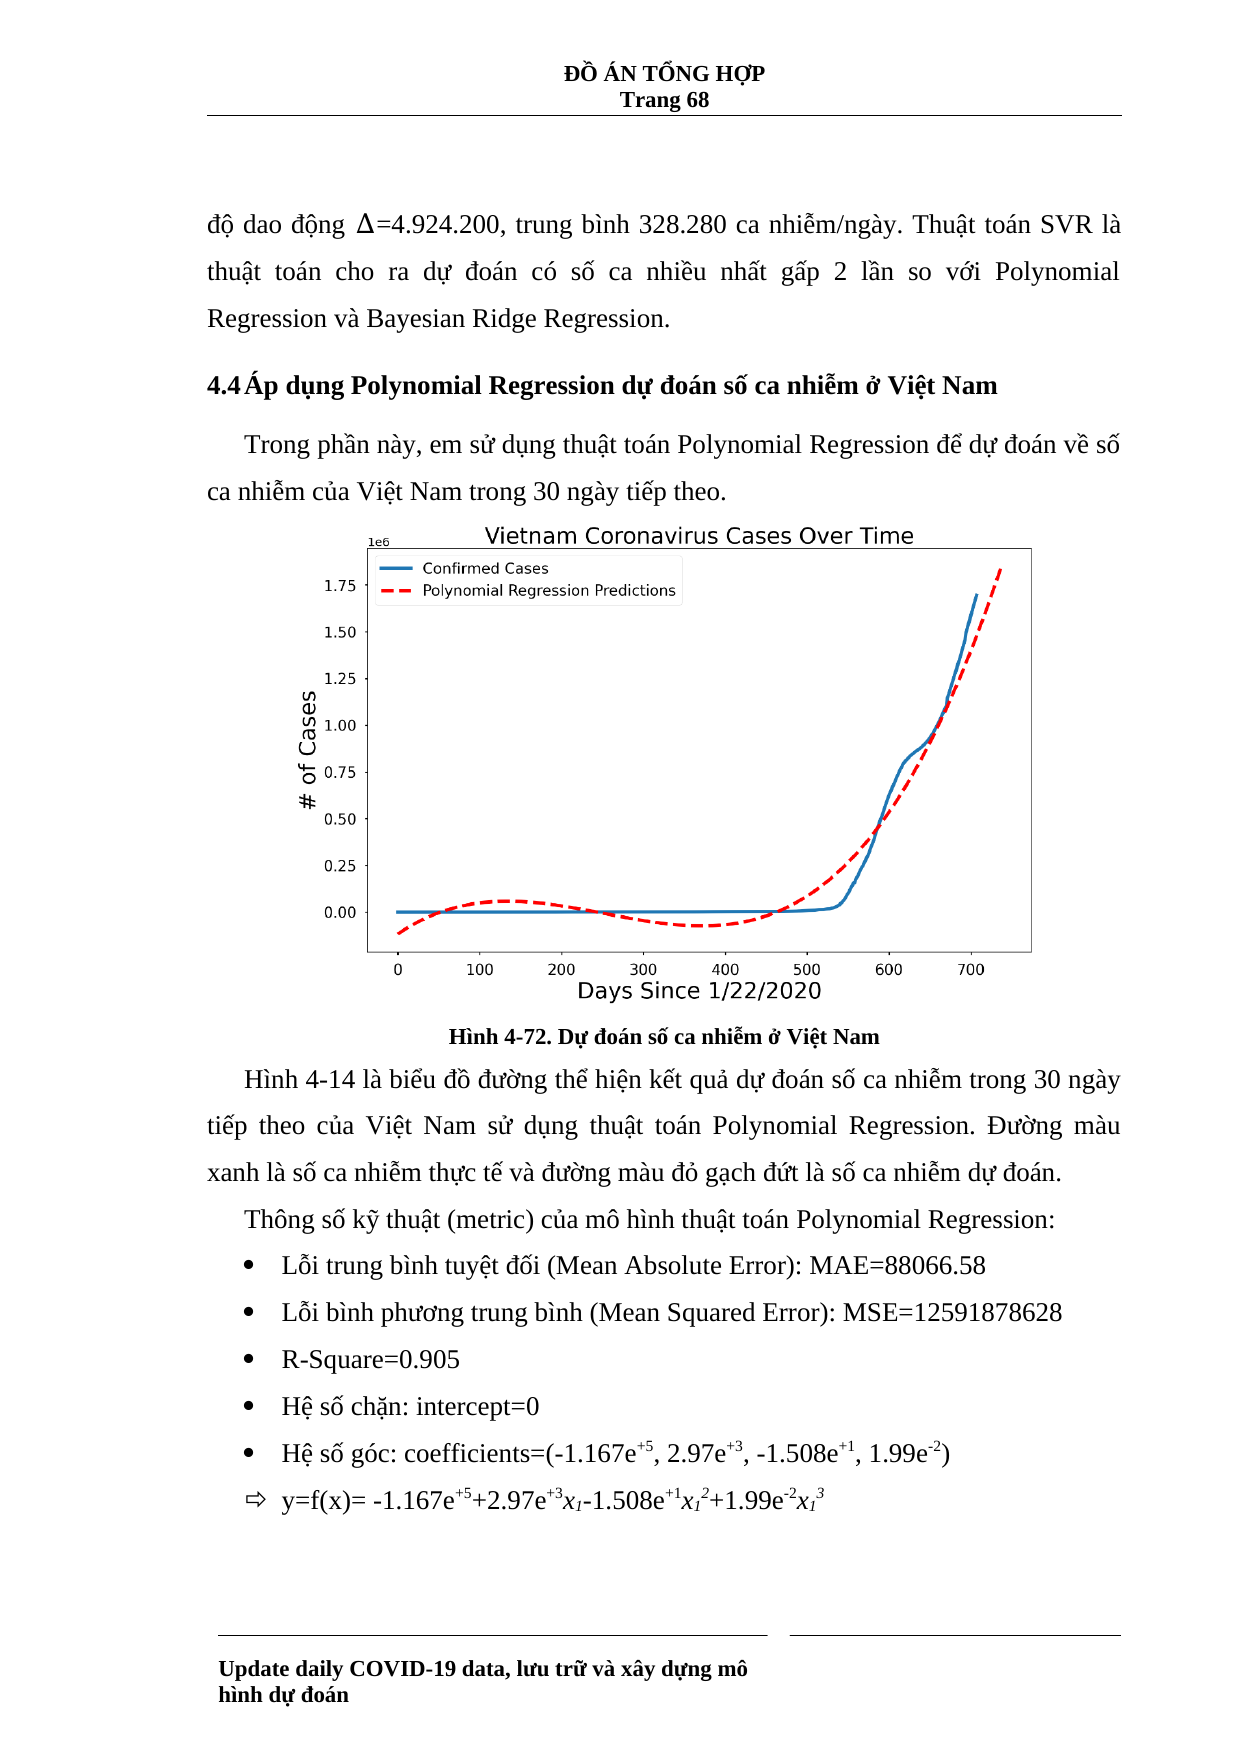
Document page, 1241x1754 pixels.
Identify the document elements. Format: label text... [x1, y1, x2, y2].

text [207, 207, 1122, 333]
text Hình 4-14 là biểu đồ đường thể hiện kết quả dự đoán số ca nhiễm trong 30 ngày tiếp theo của Việt Nam sử dụng thuật toán Polynomial Regression. Đường màu xanh là số ca nhiễm thực tế và đường màu đỏ gạch đứt là số ca nhiễm dự đoán. [207, 1063, 1122, 1187]
list Lỗi trung bình tuyệt đối (Mean Absolute Error): MAE=88066.58 [244, 1249, 1122, 1281]
picture [293, 521, 1035, 1008]
text Trong phần này, em sử dụng thuật toán Polynomial Regression để dự đoán về số ca nhiễm của Việt Nam trong 30 ngày tiếp theo. [207, 428, 1122, 506]
list y=f(x)= -1.167e+5+2.97e+3x1-1.508e+1x12+1.99e-2x13 [244, 1484, 1122, 1515]
text Thông số kỹ thuật (metric) của mô hình thuật toán Polynomial Regression: [207, 1203, 1122, 1234]
list Hệ số chặn: intercept=0 [244, 1390, 1122, 1421]
list Lỗi bình phương trung bình (Mean Squared Error): MSE=12591878628 [244, 1296, 1122, 1327]
list Hệ số góc: coefficients=(-1.167e+5, 2.97e+3, -1.508e+1, 1.99e-2) [244, 1437, 1122, 1468]
list R-Square=0.905 [244, 1343, 1122, 1374]
subtitle Áp dụng Polynomial Regression dự đoán số ca nhiễm ở Việt Nam [207, 369, 1122, 400]
